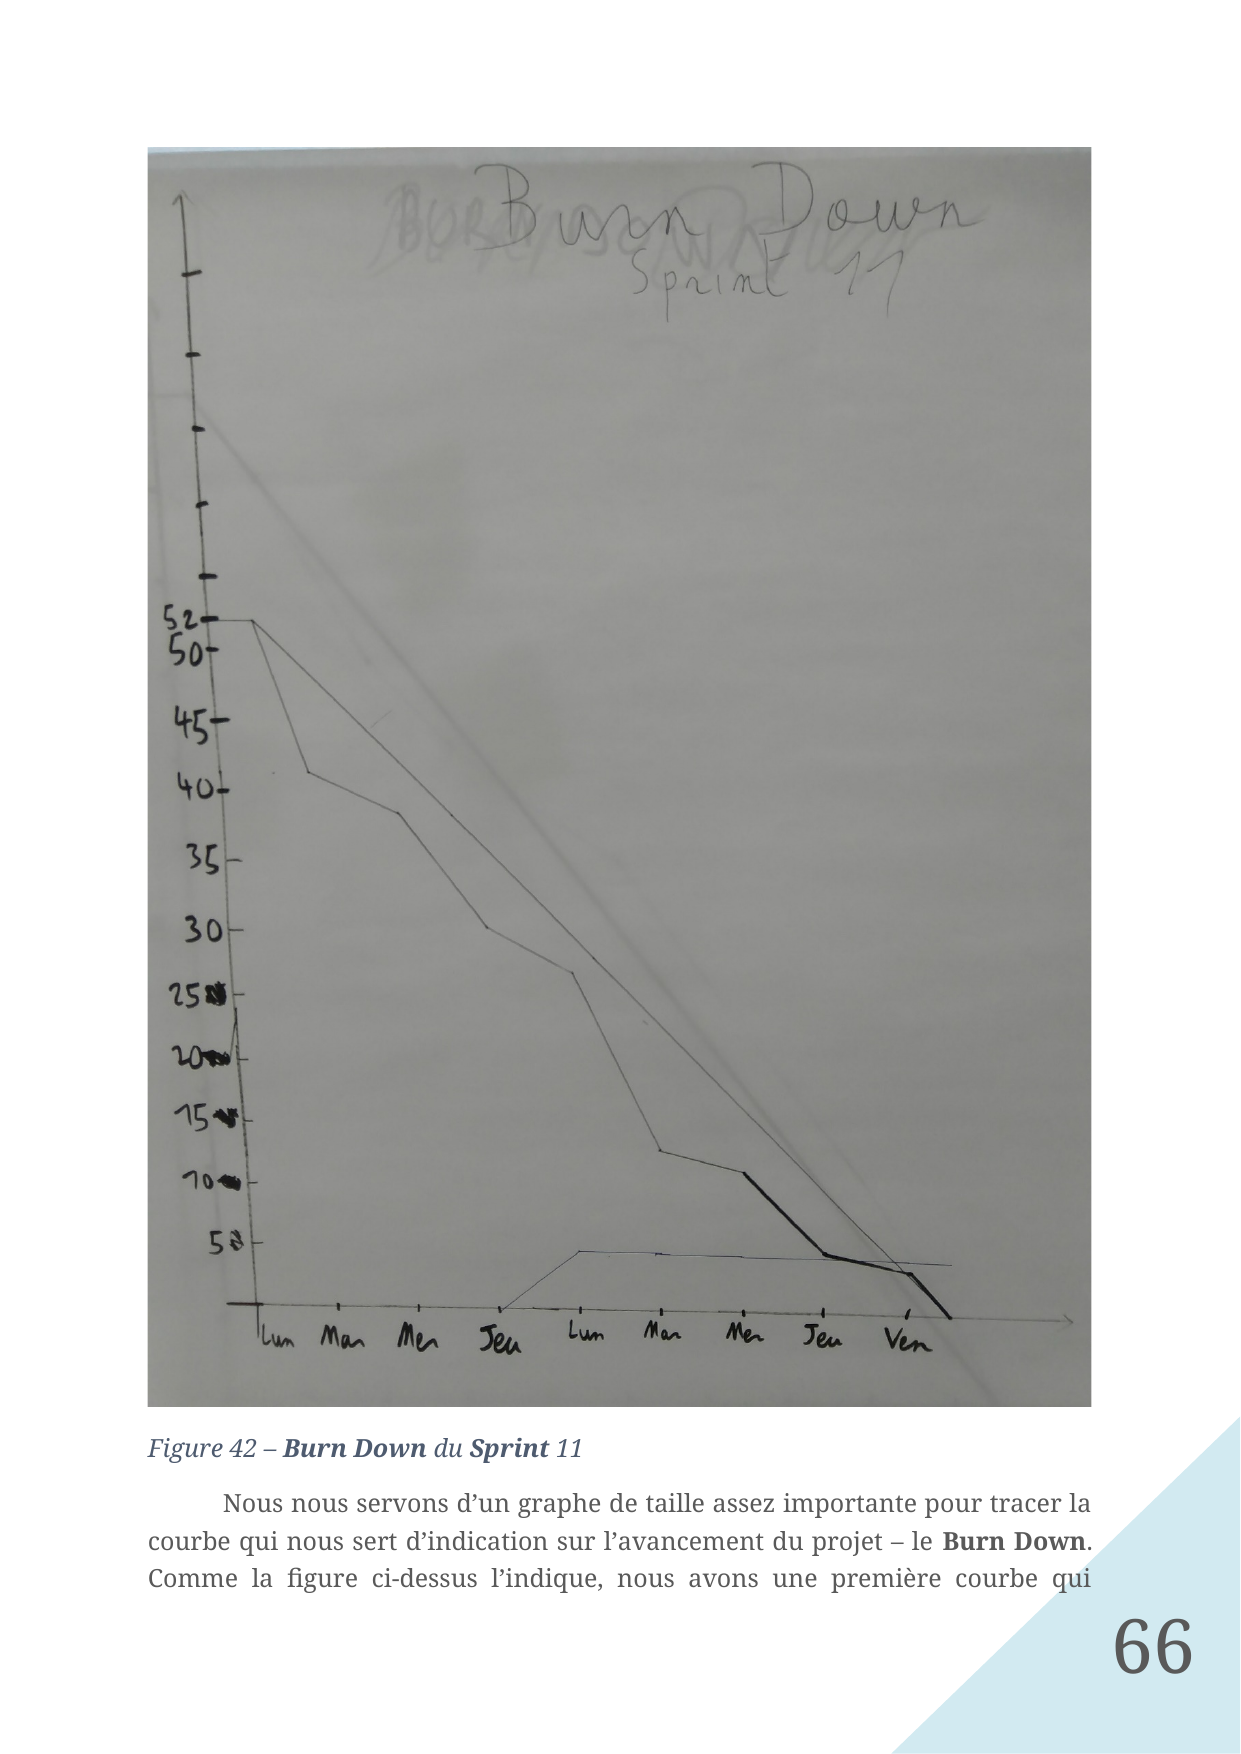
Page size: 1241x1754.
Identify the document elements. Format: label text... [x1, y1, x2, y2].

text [148, 1486, 1093, 1595]
picture [147, 147, 1092, 1407]
text Figure 42 – Burn Down du Sprint 11 [148, 1431, 1093, 1465]
